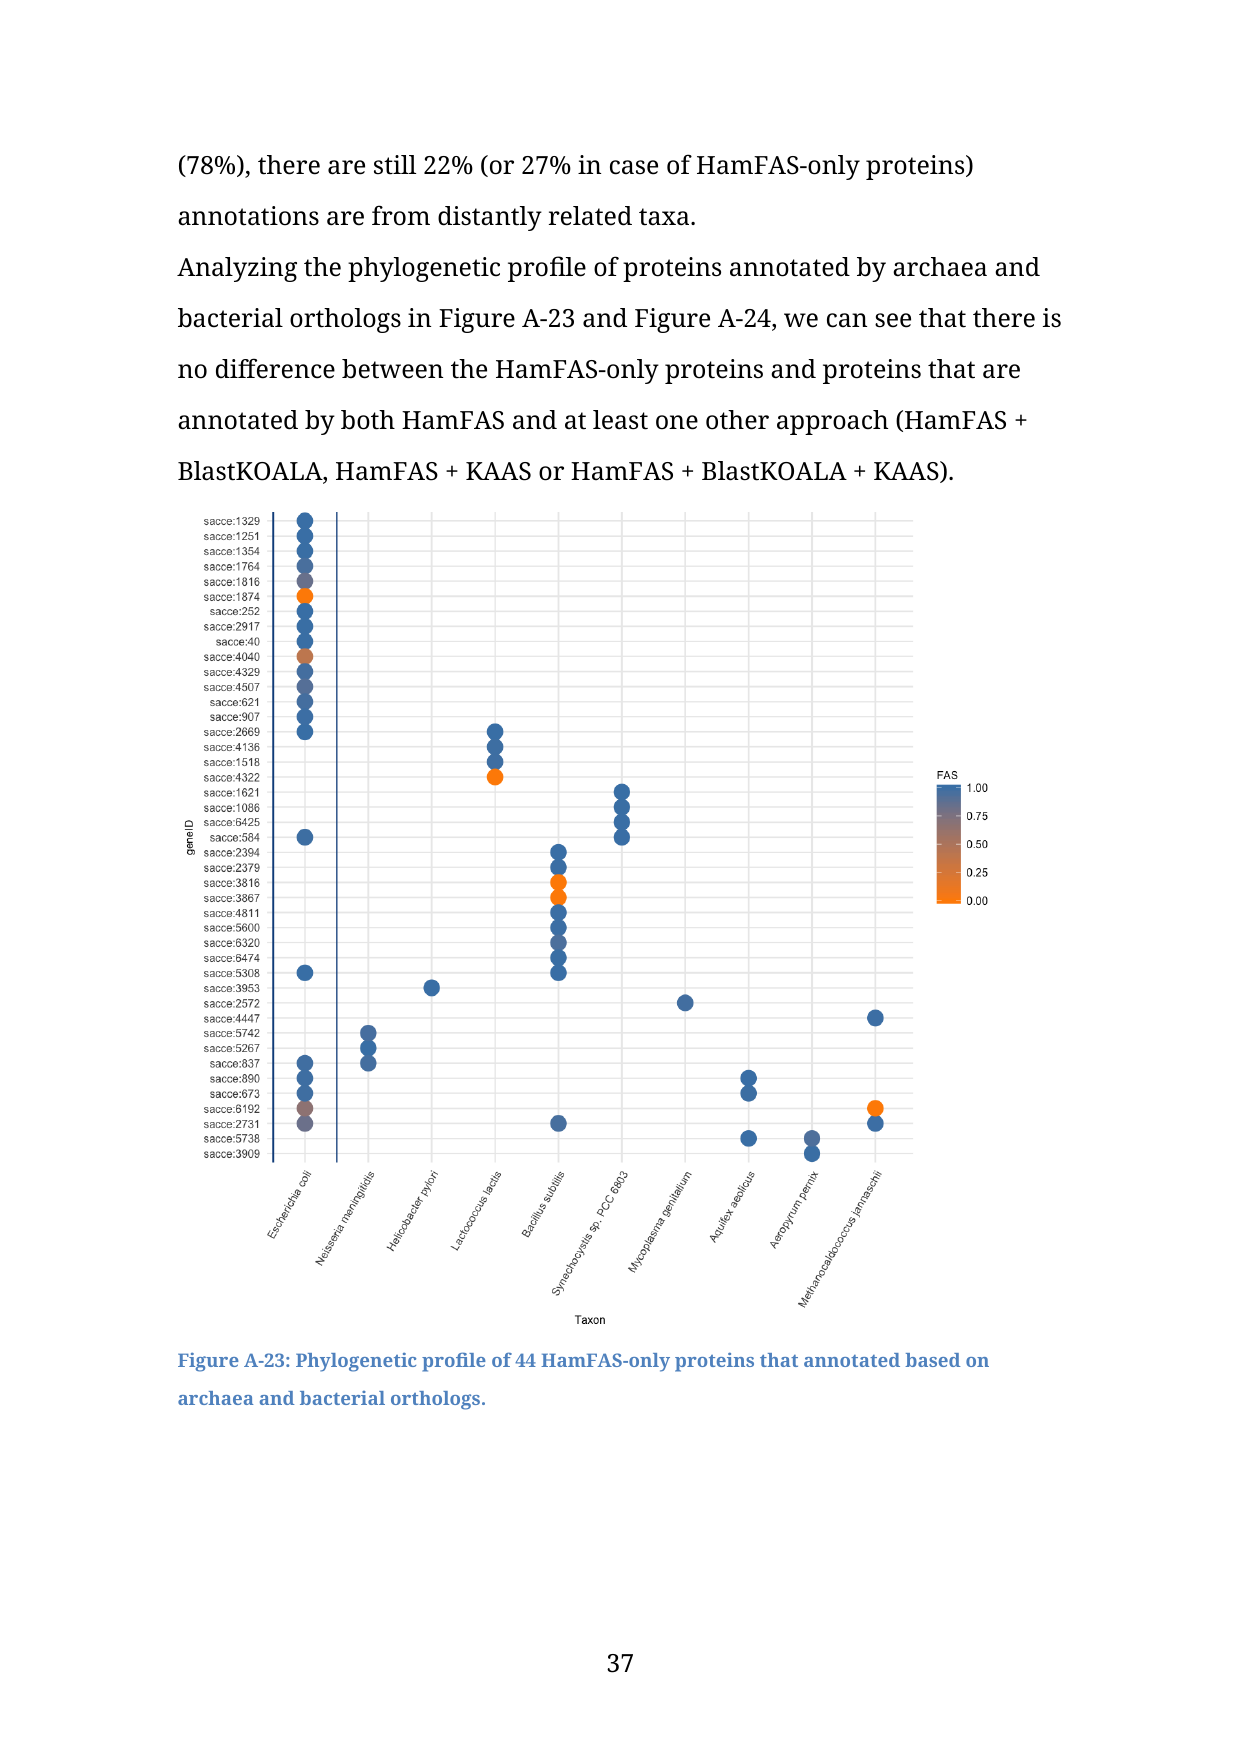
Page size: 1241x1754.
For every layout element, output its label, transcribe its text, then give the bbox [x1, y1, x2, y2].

picture [177, 505, 1003, 1331]
text Analyzing the phylogenetic profile of proteins annotated by archaea and bacterial orthologs in Figure A-23 and Figure A-24, we can see that there is no difference between the HamFAS-only proteins and proteins that are annotated by both HamFAS and at least one other approach (HamFAS + BlastKOALA, HamFAS + KAAS or HamFAS + BlastKOALA + KAAS). [177, 250, 1063, 488]
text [177, 148, 1063, 233]
text Figure A-23: Phylogenetic profile of 44 HamFAS-only proteins that annotated based on archaea and bacterial orthologs. [177, 1347, 1063, 1411]
